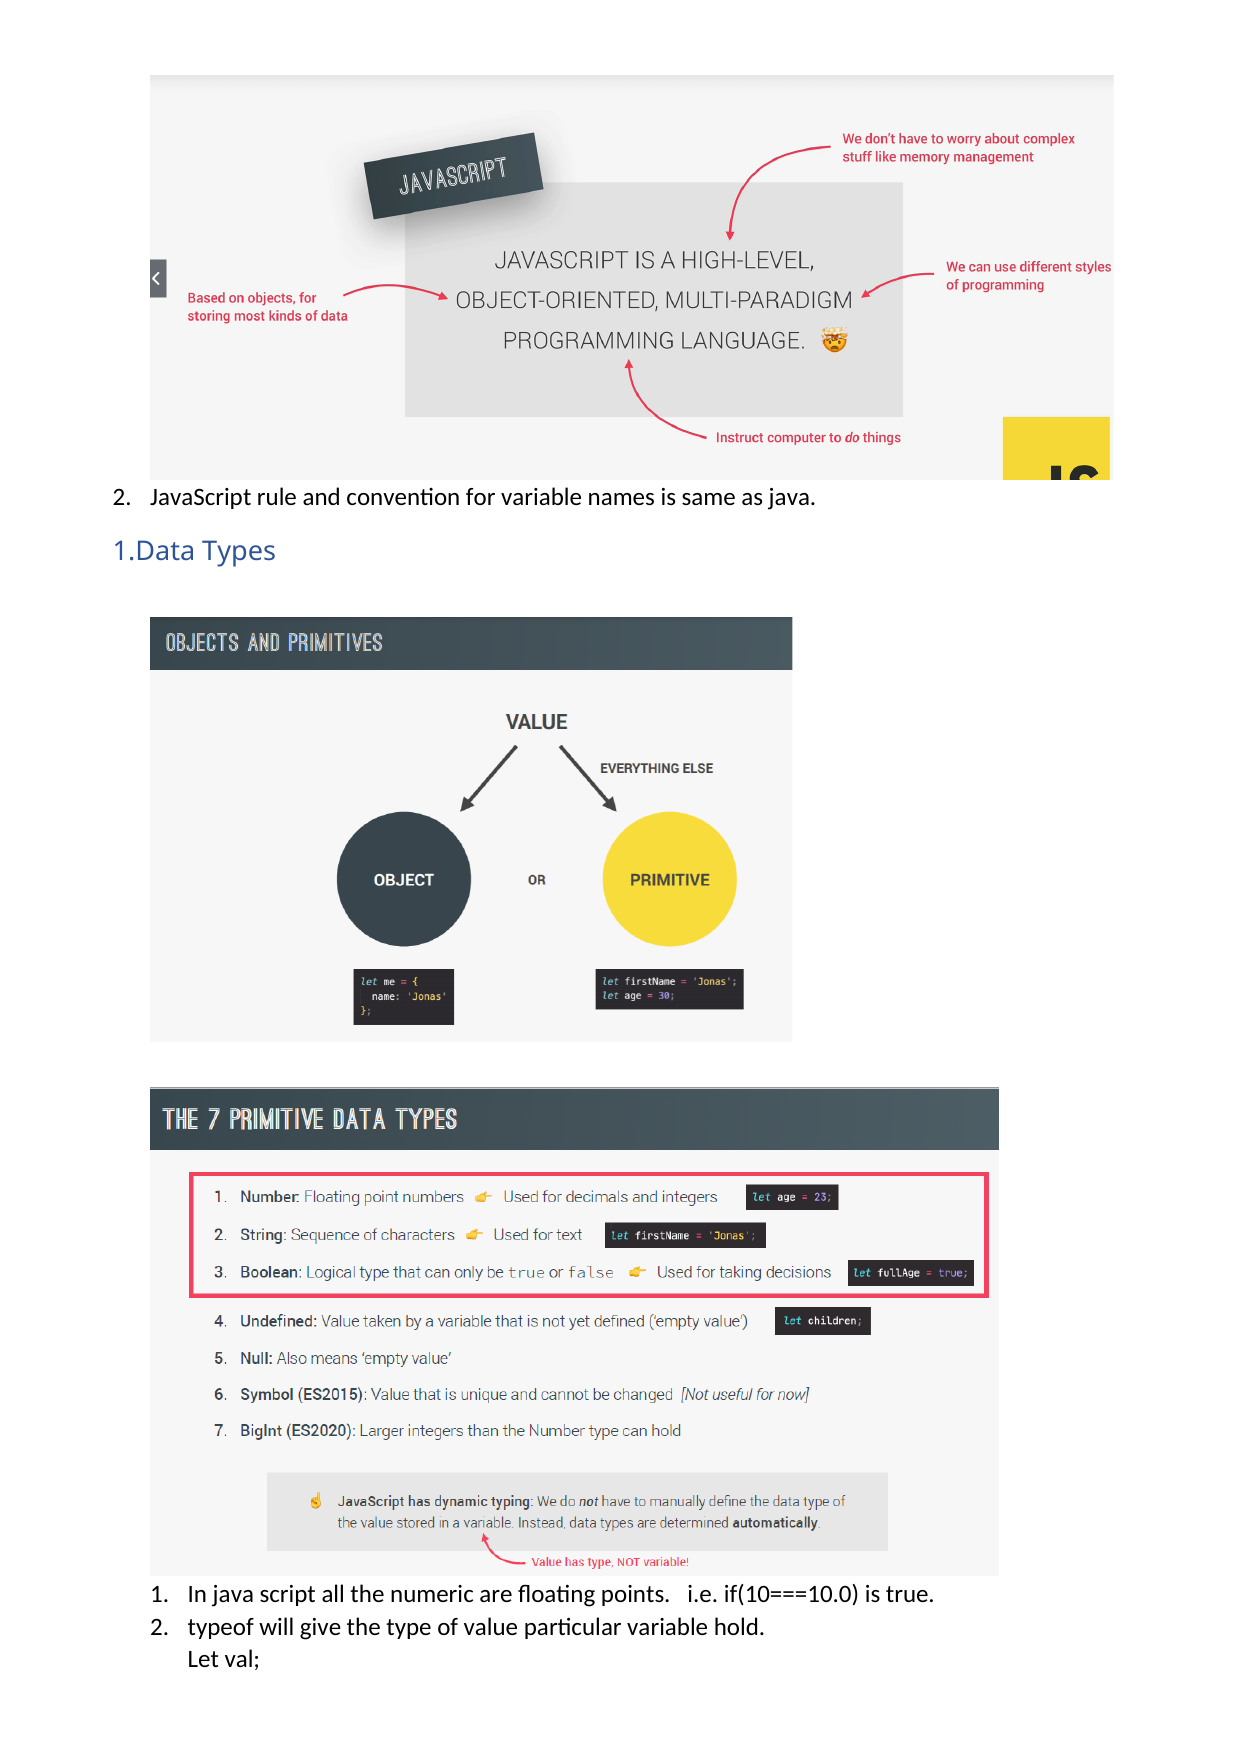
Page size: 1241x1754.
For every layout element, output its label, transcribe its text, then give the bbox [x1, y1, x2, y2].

subtitle 1.Data Types [112, 531, 1165, 568]
list JavaScript rule and convention for variable names is same as java. [112, 481, 1165, 512]
list In java script all the numeric are floating points. i.e. if(10===10.0) is true. [150, 1578, 1165, 1608]
picture [150, 617, 793, 1042]
picture [150, 75, 1114, 480]
picture [150, 1087, 999, 1576]
list Let val; [187, 1643, 1165, 1674]
list typeof will give the type of value particular variable hold. [150, 1611, 1165, 1641]
